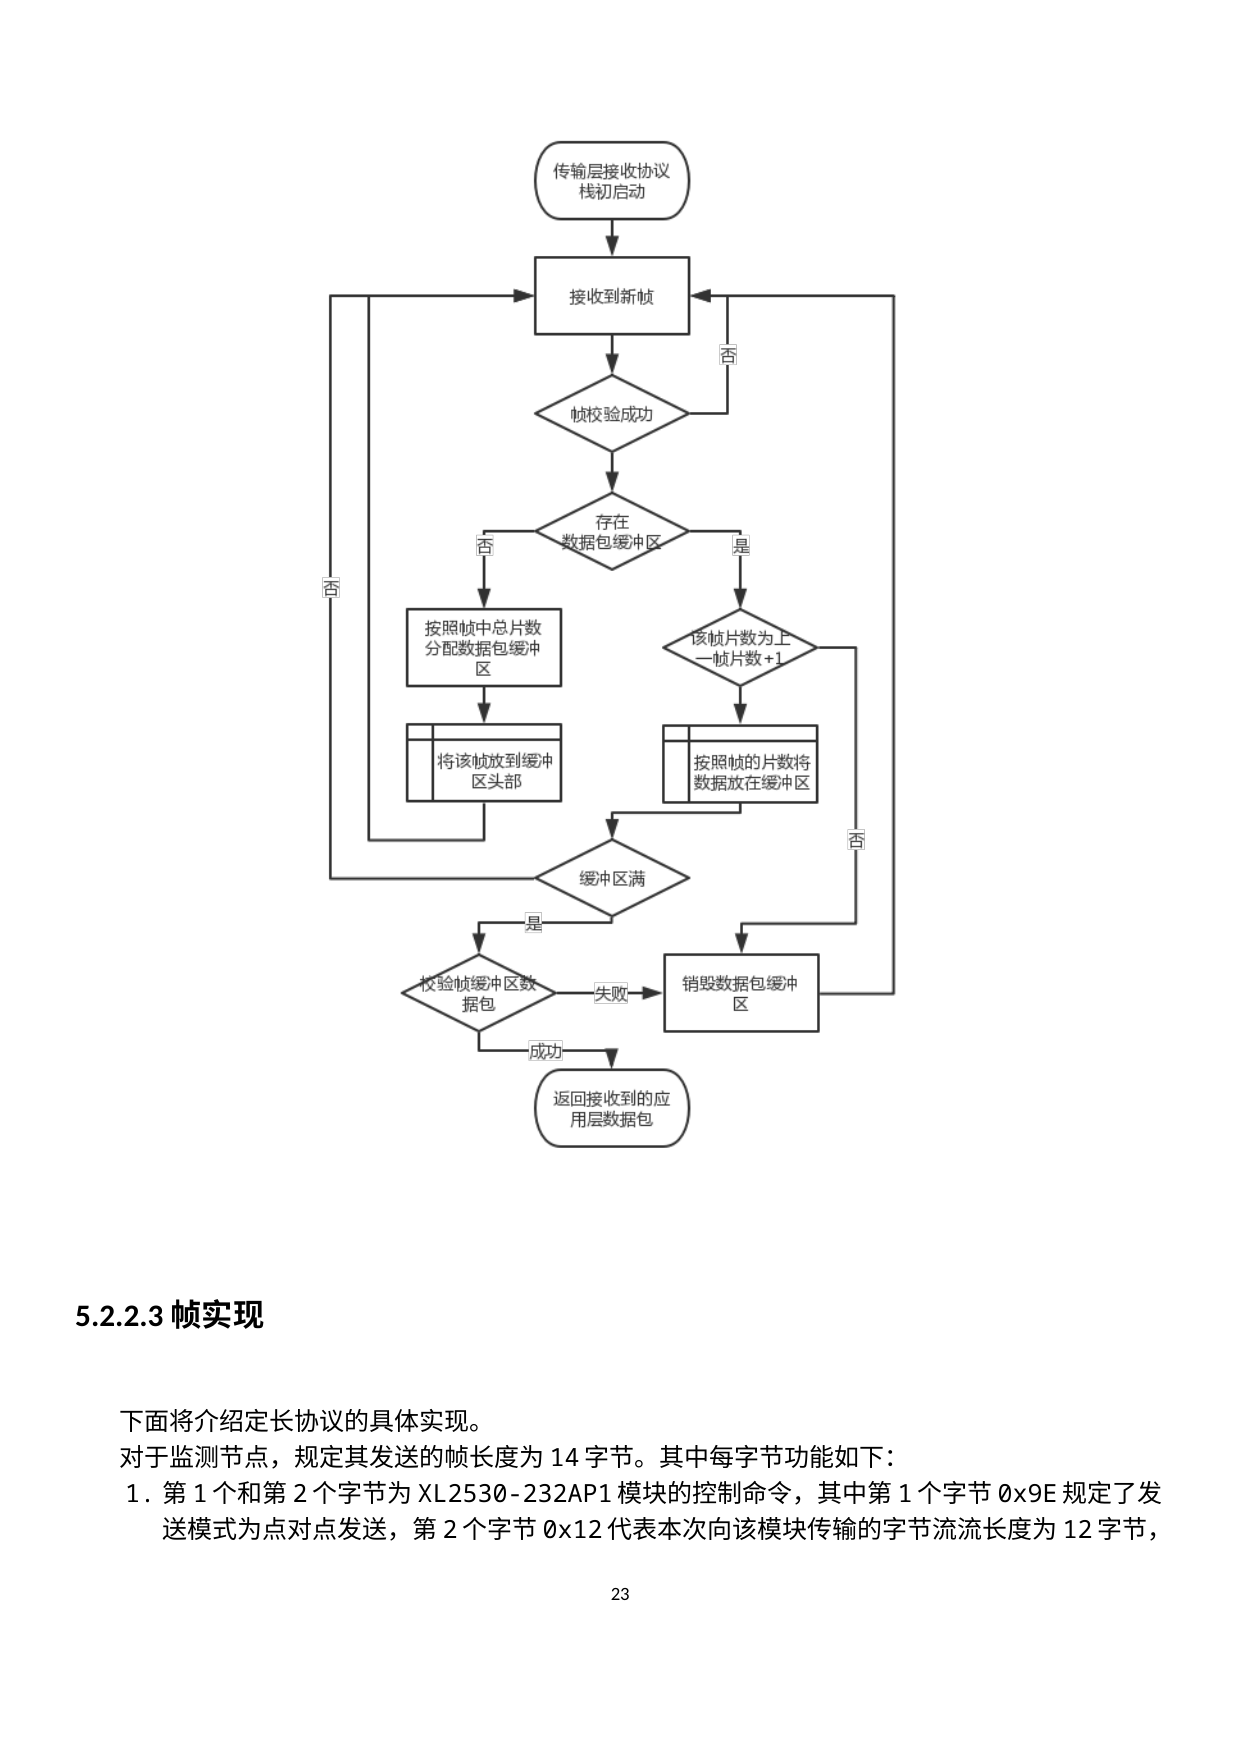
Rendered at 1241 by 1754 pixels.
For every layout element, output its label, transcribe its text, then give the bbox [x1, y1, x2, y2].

text 对于监测节点，规定其发送的帧长度为14字节。其中每字节功能如下： [69, 1437, 1165, 1473]
picture [269, 81, 971, 1226]
text 帧实现 [75, 1280, 1165, 1345]
text 下面将介绍定长协议的具体实现。 [69, 1401, 1165, 1437]
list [125, 1473, 1165, 1546]
